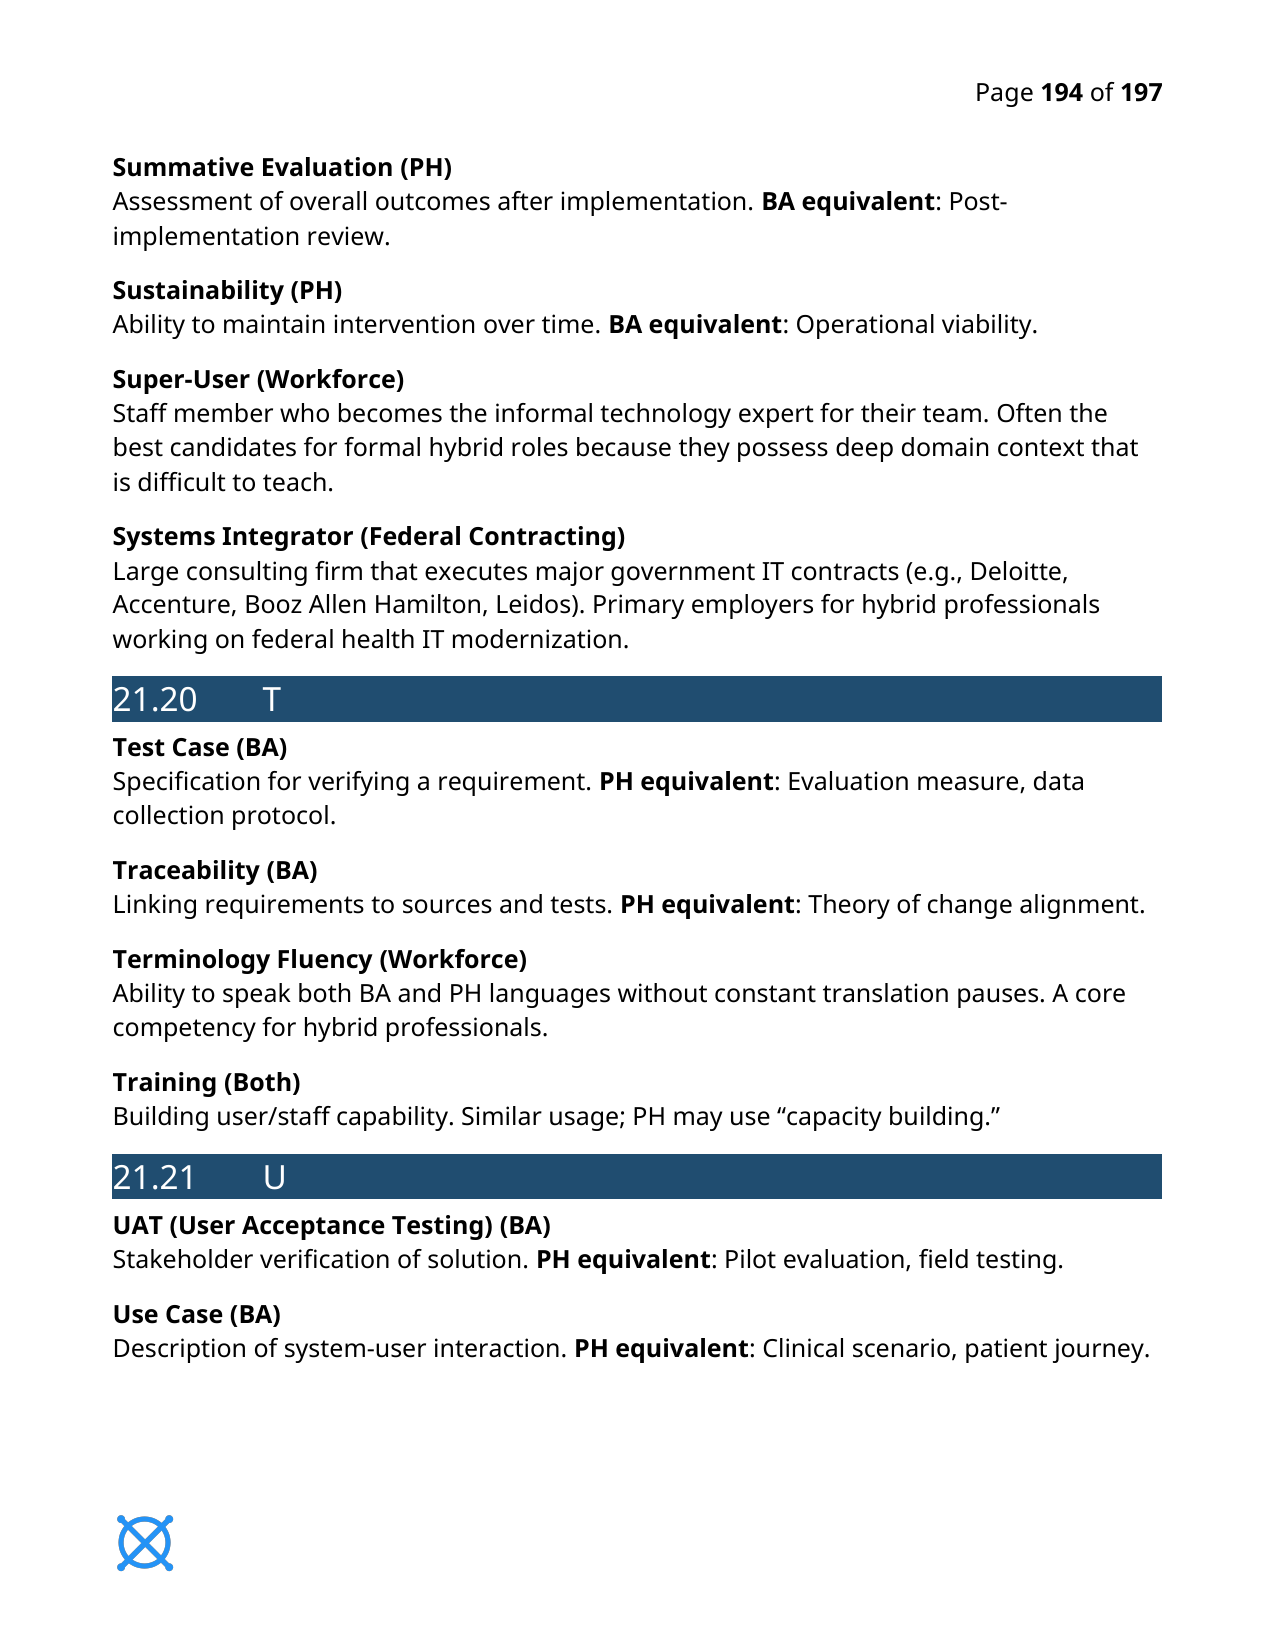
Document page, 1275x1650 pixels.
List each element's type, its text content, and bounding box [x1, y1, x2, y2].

text Specification for verifying a requirement. PH equivalent: Evaluation measure, data collection protocol. [112, 764, 1162, 832]
text Stakeholder verification of solution. PH equivalent: Pilot evaluation, field testing. [112, 1242, 1162, 1276]
subtitle U [112, 1154, 1162, 1199]
picture [112, 1511, 177, 1575]
text Test Case (BA) [112, 730, 1162, 764]
text Assessment of overall outcomes after implementation. BA equivalent: Post-implementation review. [112, 184, 1162, 252]
subtitle T [112, 676, 1162, 722]
text Linking requirements to sources and tests. PH equivalent: Theory of change alignment. [112, 887, 1162, 921]
text Training (Both) [112, 1065, 1162, 1099]
text Summative Evaluation (PH) [112, 150, 1162, 184]
text Ability to maintain intervention over time. BA equivalent: Operational viability. [112, 307, 1162, 341]
text Staff member who becomes the informal technology expert for their team. Often the best candidates for formal hybrid roles because they possess deep domain context that is difficult to teach. [112, 396, 1162, 498]
text Use Case (BA) [112, 1297, 1162, 1331]
text Ability to speak both BA and PH languages without constant translation pauses. A core competency for hybrid professionals. [112, 976, 1162, 1044]
text Sustainability (PH) [112, 273, 1162, 307]
text Traceability (BA) [112, 853, 1162, 887]
text UAT (User Acceptance Testing) (BA) [112, 1208, 1162, 1242]
text Building user/staff capability. Similar usage; PH may use “capacity building.” [112, 1099, 1162, 1133]
text Super-User (Workforce) [112, 362, 1162, 396]
text Description of system-user interaction. PH equivalent: Clinical scenario, patient journey. [112, 1331, 1162, 1365]
text Terminology Fluency (Workforce) [112, 942, 1162, 976]
text Large consulting firm that executes major government IT contracts (e.g., Deloitte, Accenture, Booz Allen Hamilton, Leidos). Primary employers for hybrid professionals working on federal health IT modernization. [112, 553, 1162, 655]
text Systems Integrator (Federal Contracting) [112, 519, 1162, 553]
